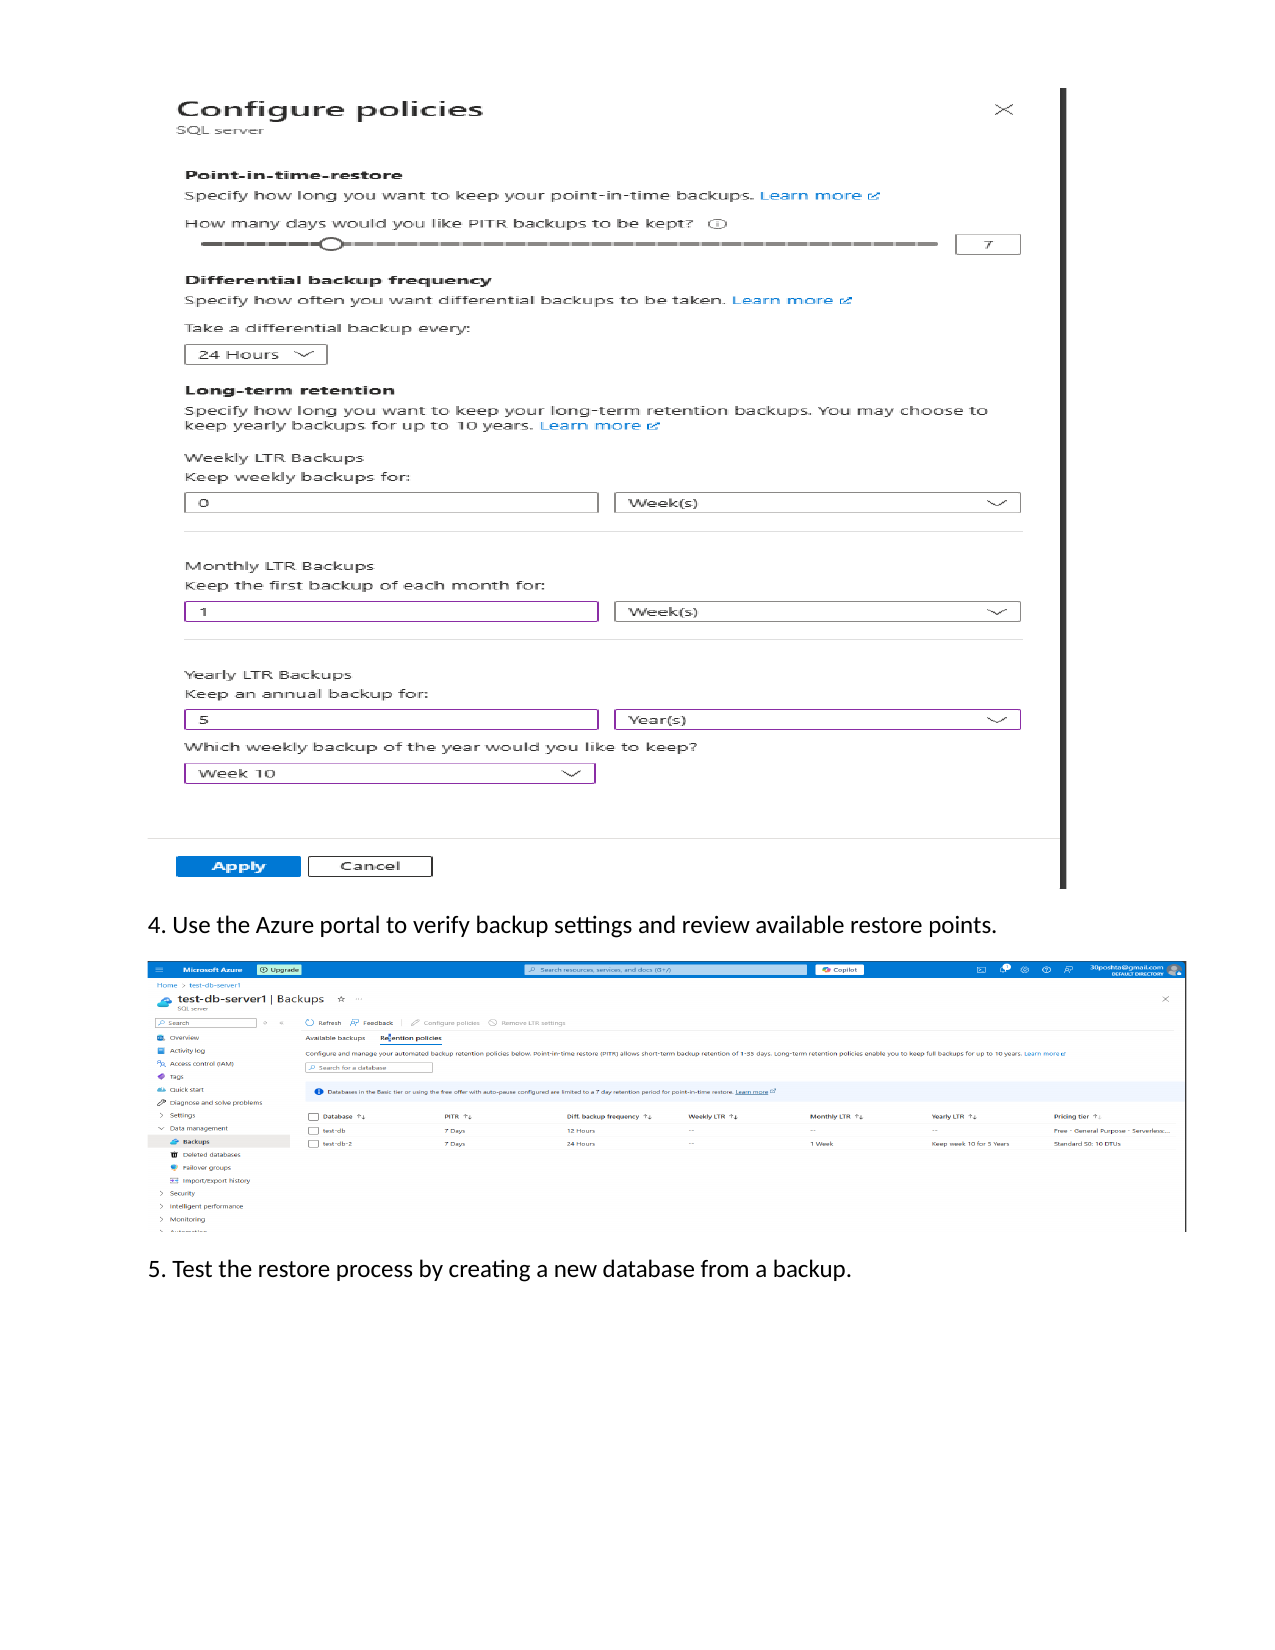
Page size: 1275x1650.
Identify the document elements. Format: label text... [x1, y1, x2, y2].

picture [147, 88, 1067, 889]
text 4. Use the Azure portal to verify backup settings and review available restore points. [148, 910, 1186, 940]
text 5. Test the restore process by creating a new database from a backup. [148, 1253, 1186, 1283]
picture [147, 961, 1187, 1232]
